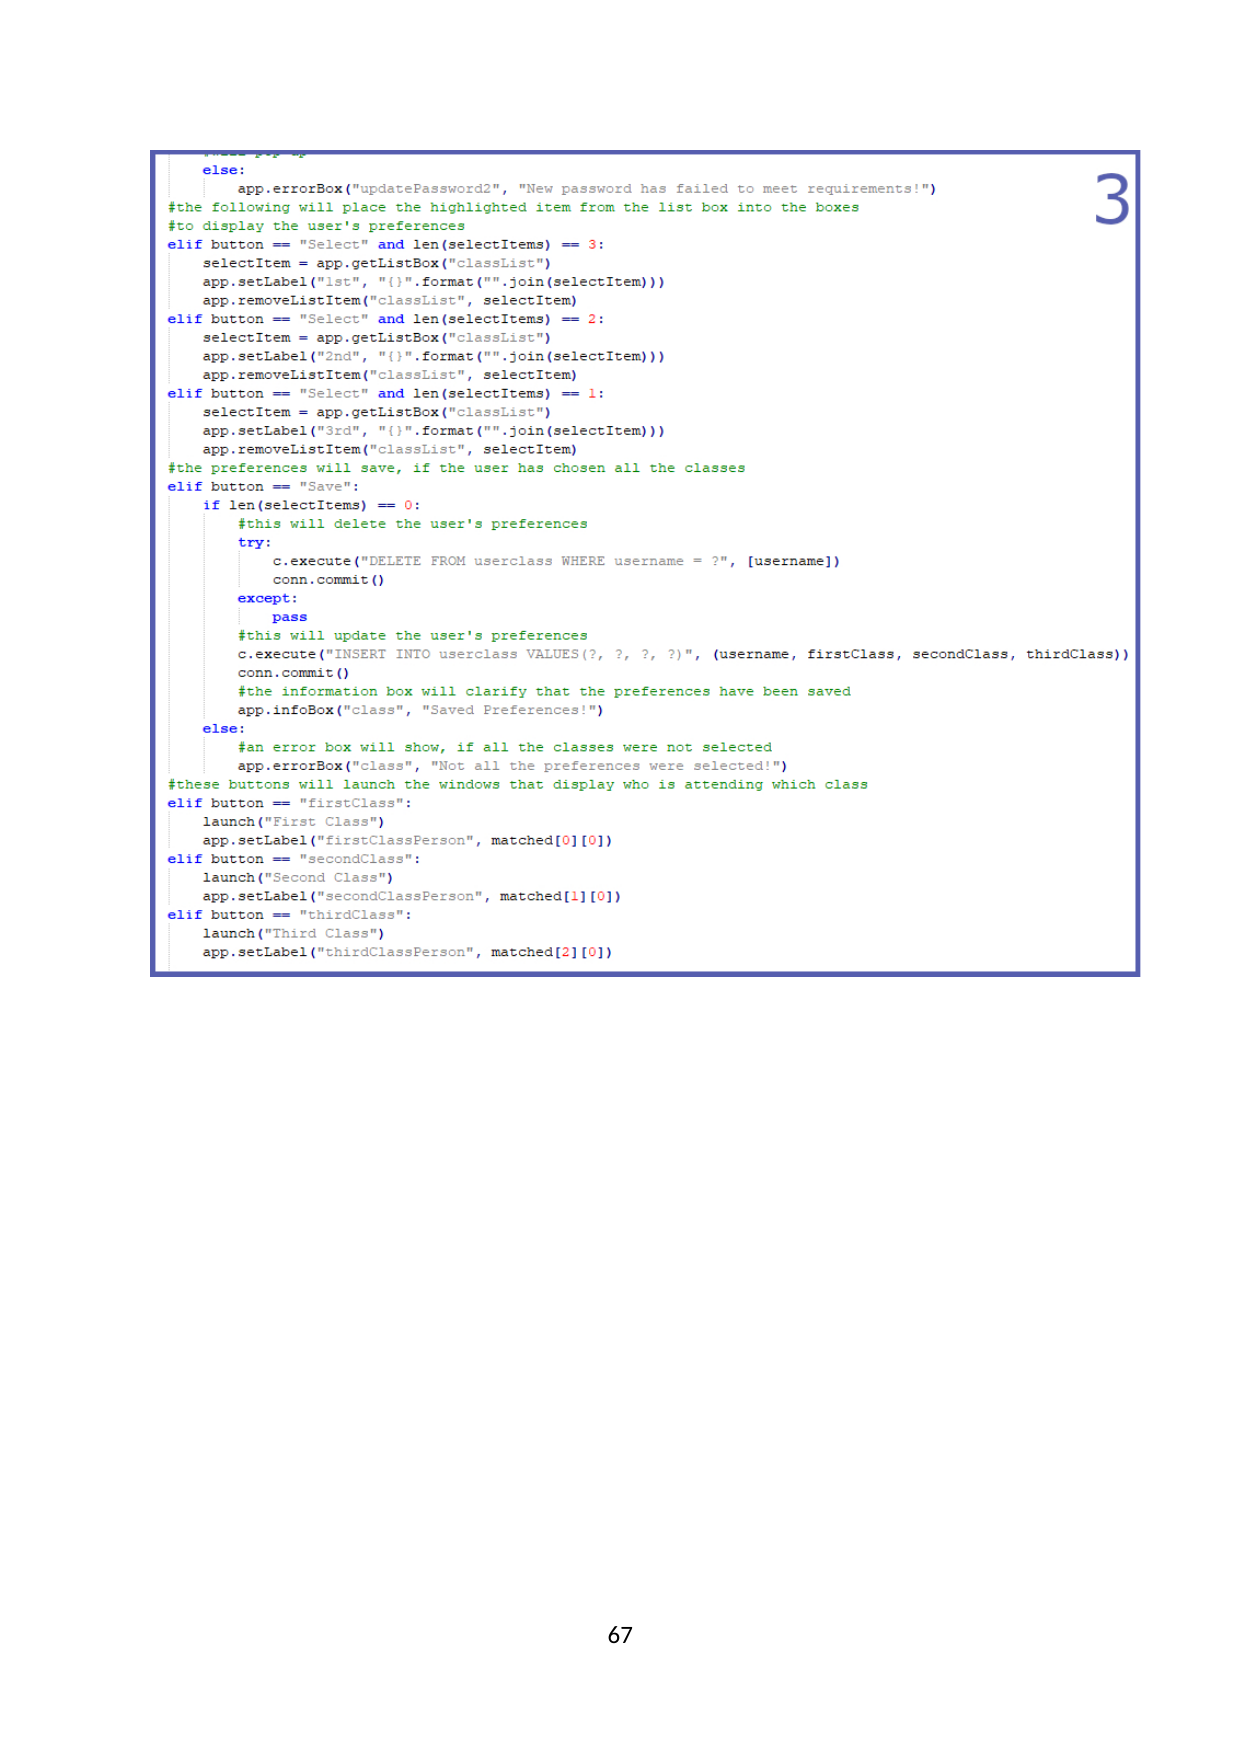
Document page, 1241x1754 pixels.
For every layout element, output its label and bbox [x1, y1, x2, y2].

picture [150, 150, 1141, 977]
